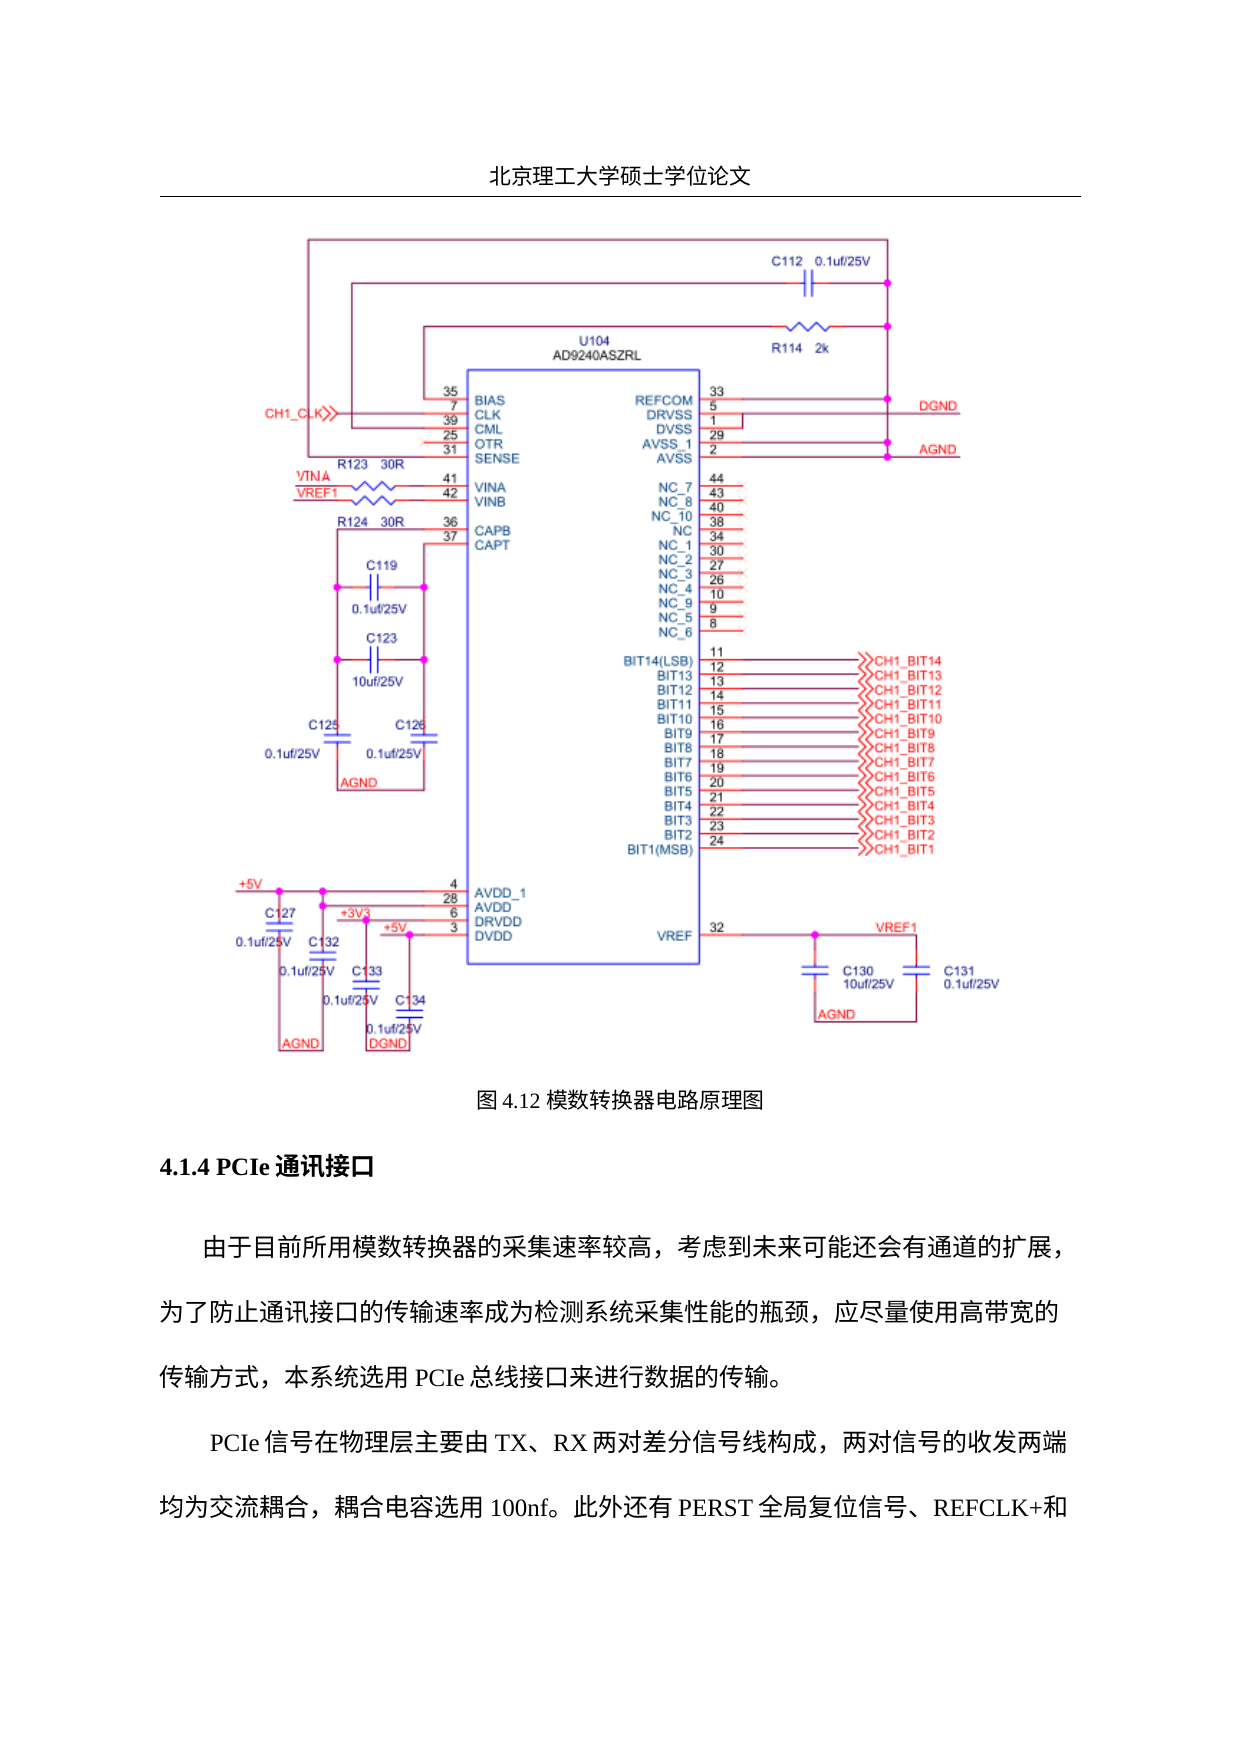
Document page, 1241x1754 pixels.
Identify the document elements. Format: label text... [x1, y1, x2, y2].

text 由于目前所用模数转换器的采集速率较高，考虑到未来可能还会有通道的扩展，为了防止通讯接口的传输速率成为检测系统采集性能的瓶颈，应尽量使用高带宽的传输方式，本系统选用PCIe总线接口来进行数据的传输。 [159, 1213, 1081, 1408]
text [159, 1408, 1081, 1538]
text 4.1.4 PCIe通讯接口 [159, 1132, 1081, 1197]
picture [225, 221, 1015, 1063]
text 图4.12 模数转换器电路原理图 [159, 1083, 1081, 1116]
